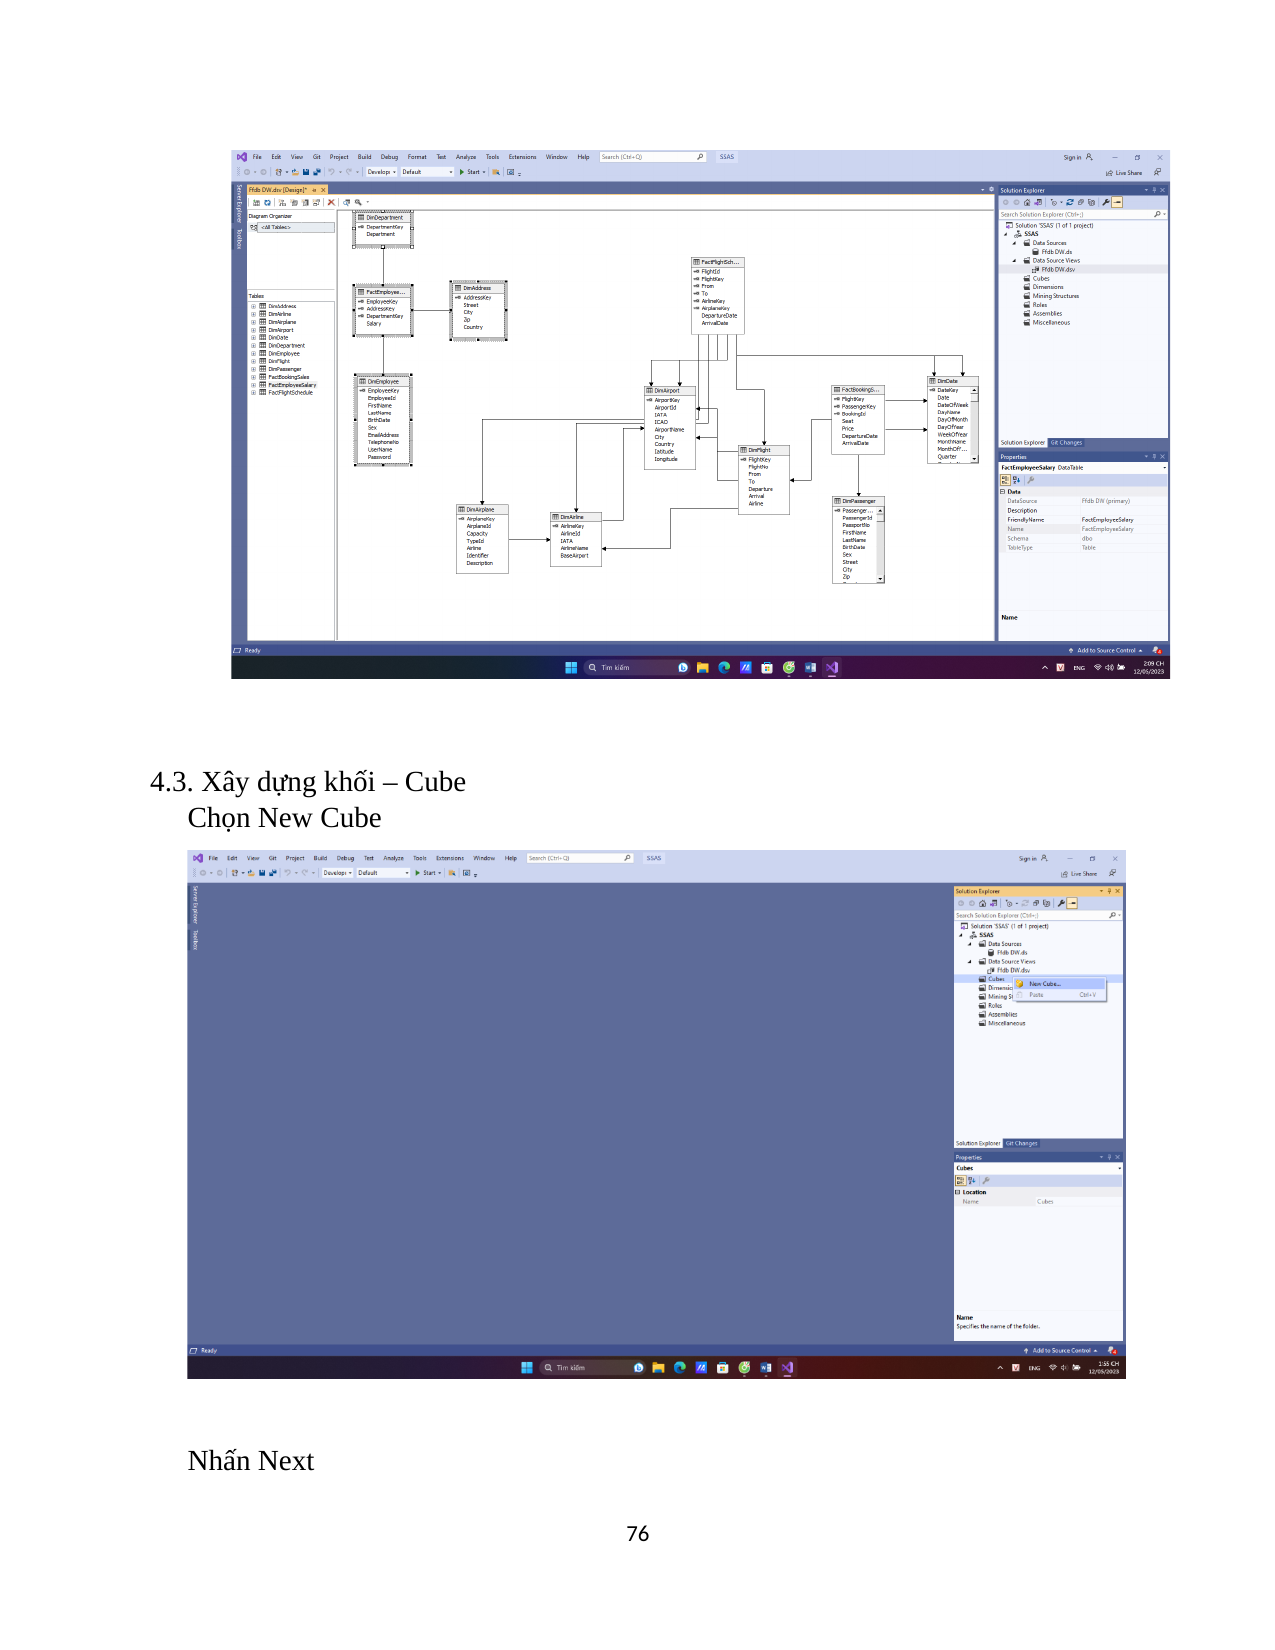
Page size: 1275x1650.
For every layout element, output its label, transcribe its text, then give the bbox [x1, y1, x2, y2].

text Nhấn Next [187, 1443, 1125, 1477]
picture [231, 150, 1171, 679]
subtitle 4.3. Xây dựng khối – Cube [150, 764, 1125, 797]
text Chọn New Cube [187, 800, 1125, 833]
picture [187, 850, 1126, 1379]
